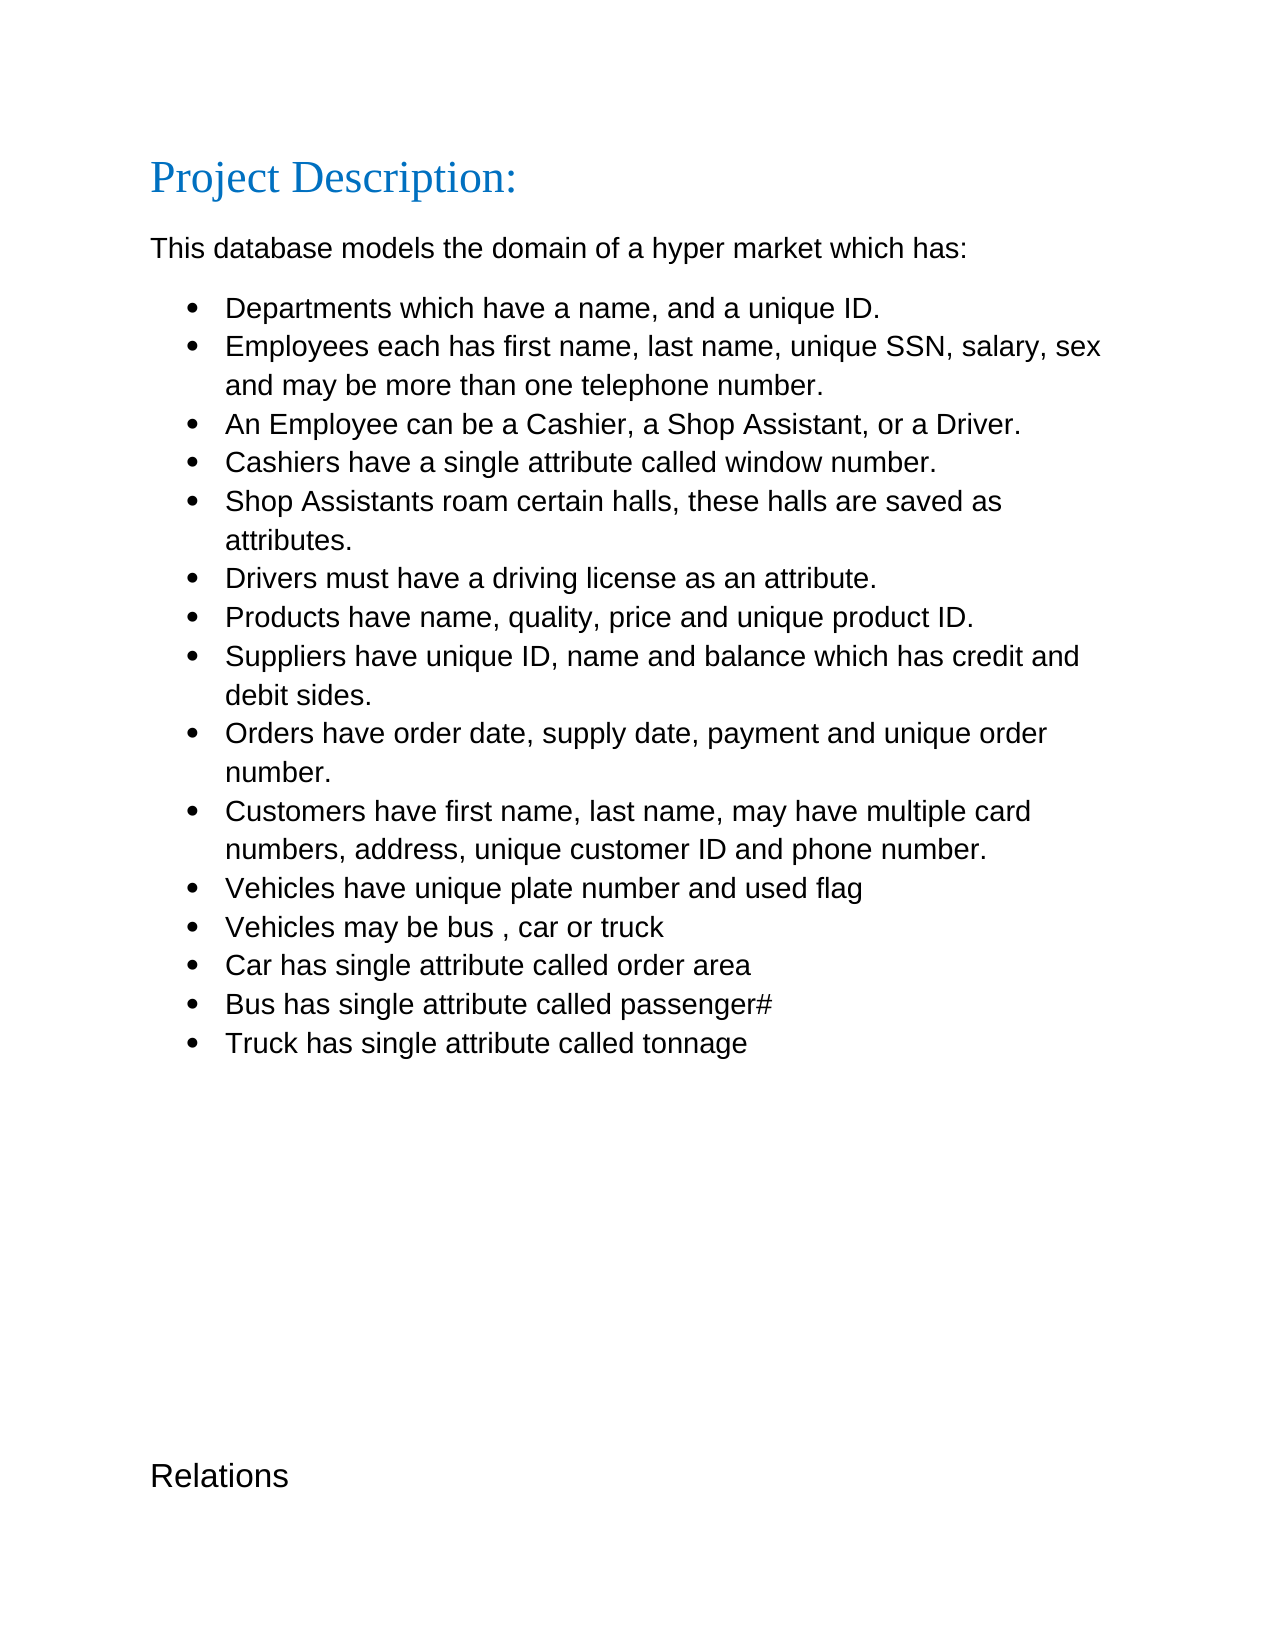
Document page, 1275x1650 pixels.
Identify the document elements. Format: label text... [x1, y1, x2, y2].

list Suppliers have unique ID, name and balance which has credit and debit sides. [187, 639, 1125, 711]
list Bus has single attribute called passenger# [187, 987, 1125, 1021]
list Employees each has first name, last name, unique SSN, salary, sex and may be more than one telephone number. [187, 329, 1125, 402]
list Departments which have a name, and a unique ID. [187, 291, 1125, 324]
text Project Description: [150, 150, 1125, 203]
list Vehicles may be bus , car or truck [187, 910, 1125, 943]
list Products have name, quality, price and unique product ID. [187, 600, 1125, 634]
text This database models the domain of a hyper market which has: [150, 231, 1125, 265]
list Cashiers have a single attribute called window number. [187, 446, 1125, 479]
list Shop Assistants roam certain halls, these halls are saved as attributes. [187, 484, 1125, 557]
list Car has single attribute called order area [187, 948, 1125, 982]
list An Employee can be a Cashier, a Shop Assistant, or a Driver. [187, 407, 1125, 441]
list Customers have first name, last name, may have multiple card numbers, address, unique customer ID and phone number. [187, 794, 1125, 866]
list Vehicles have unique plate number and used flag [187, 871, 1125, 905]
list Truck has single attribute called tonnage [187, 1026, 1125, 1060]
list Orders have order date, supply date, payment and unique order number. [187, 716, 1125, 789]
text Relations [150, 1456, 1125, 1494]
list Drivers must have a driving license as an attribute. [187, 562, 1125, 595]
